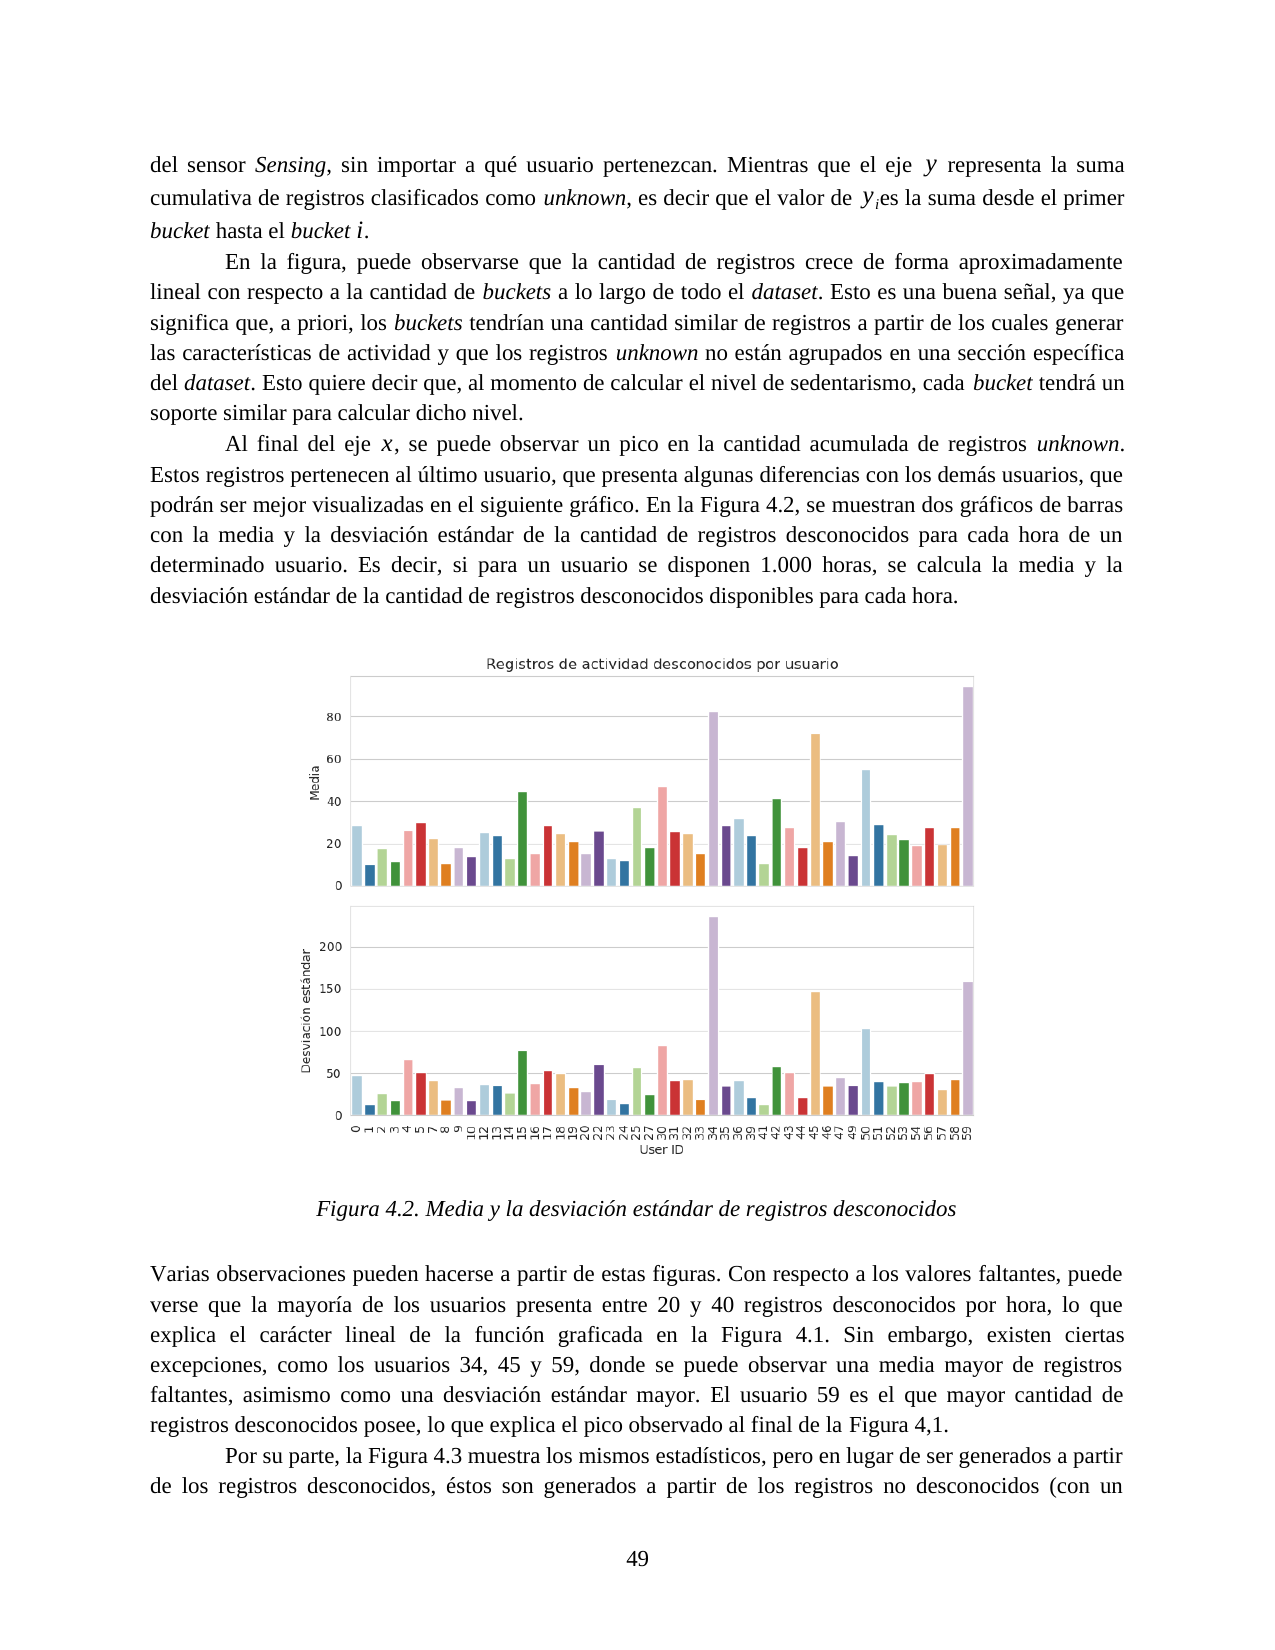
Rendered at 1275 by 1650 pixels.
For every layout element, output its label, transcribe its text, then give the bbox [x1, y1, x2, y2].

table_cell Figura 4.2. Media y la desviación estándar de registros desconocidos [151, 1185, 1124, 1258]
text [150, 150, 1125, 244]
picture [288, 645, 987, 1169]
text Al final del eje , se puede observar un pico en la cantidad acumulada de registros unknown. Estos registros pertenecen al último usuario, que presenta algunas diferencias con los demás usuarios, que podrán ser mejor visualizadas en el siguiente gráfico. En la Figura 4.2, se muestran dos gráficos de barras con la media y la desviación estándar de la cantidad de registros desconocidos para cada hora de un determinado usuario. Es decir, si para un usuario se disponen 1.000 horas, se calcula la media y la desviación estándar de la cantidad de registros desconocidos disponibles para cada hora. [150, 429, 1125, 608]
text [150, 1442, 1125, 1498]
text En la figura, puede observarse que la cantidad de registros crece de forma aproximadamente lineal con respecto a la cantidad de buckets a lo largo de todo el dataset. Esto es una buena señal, ya que significa que, a priori, los buckets tendrían una cantidad similar de registros a partir de los cuales generar las características de actividad y que los registros unknown no están agrupados en una sección específica del dataset. Esto quiere decir que, al momento de calcular el nivel de sedentarismo, cada bucket tendrá un soporte similar para calcular dicho nivel. [150, 248, 1125, 426]
table_header [151, 614, 1124, 1183]
text Varias observaciones pueden hacerse a partir de estas figuras. Con respecto a los valores faltantes, puede verse que la mayoría de los usuarios presenta entre 20 y 40 registros desconocidos por hora, lo que explica el carácter lineal de la función graficada en la Figura 4.1. Sin embargo, existen ciertas excepciones, como los usuarios 34, 45 y 59, donde se puede observar una media mayor de registros faltantes, asimismo como una desviación estándar mayor. El usuario 59 es el que mayor cantidad de registros desconocidos posee, lo que explica el pico observado al final de la Figura 4,1. [150, 1260, 1125, 1438]
